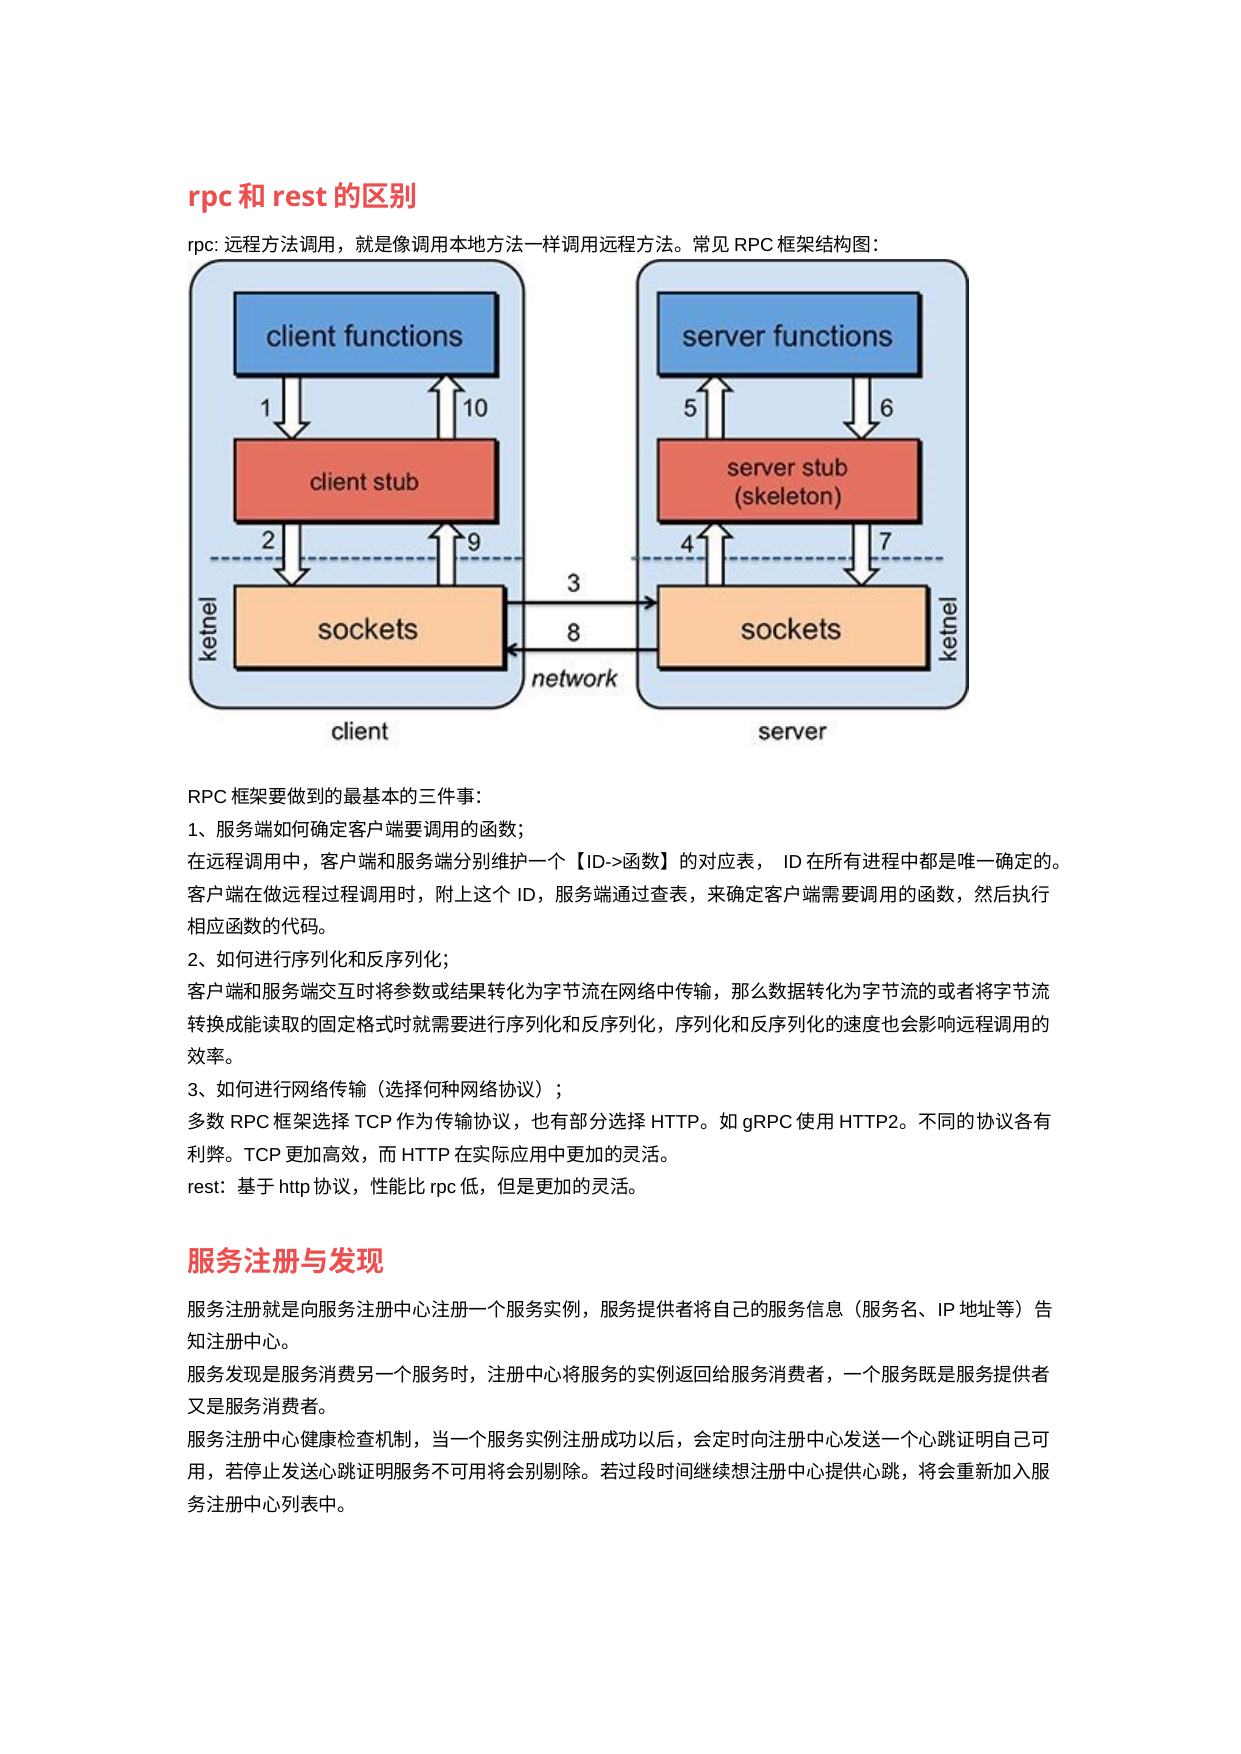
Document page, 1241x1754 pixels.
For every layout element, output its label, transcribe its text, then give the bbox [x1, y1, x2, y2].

text 1、服务端如何确定客户端要调用的函数； [187, 812, 1053, 844]
text rest：基于http协议，性能比rpc低，但是更加的灵活。 [187, 1169, 1053, 1202]
picture [187, 259, 969, 750]
text 在远程调用中，客户端和服务端分别维护一个【ID->函数】的对应表， ID在所有进程中都是唯一确定的。客户端在做远程过程调用时，附上这个ID，服务端通过查表，来确定客户端需要调用的函数，然后执行相应函数的代码。 [187, 844, 1053, 942]
text 3、如何进行网络传输（选择何种网络协议）； [187, 1072, 1053, 1104]
text 服务注册中心健康检查机制，当一个服务实例注册成功以后，会定时向注册中心发送一个心跳证明自己可用，若停止发送心跳证明服务不可用将会别剔除。若过段时间继续想注册中心提供心跳，将会重新加入服务注册中心列表中。 [187, 1422, 1053, 1519]
text 2、如何进行序列化和反序列化； [187, 942, 1053, 974]
text 服务注册就是向服务注册中心注册一个服务实例，服务提供者将自己的服务信息（服务名、IP地址等）告知注册中心。 [187, 1292, 1053, 1357]
text rpc: 远程方法调用，就是像调用本地方法一样调用远程方法。常见RPC框架结构图： [187, 227, 1053, 259]
text 客户端和服务端交互时将参数或结果转化为字节流在网络中传输，那么数据转化为字节流的或者将字节流转换成能读取的固定格式时就需要进行序列化和反序列化，序列化和反序列化的速度也会影响远程调用的效率。 [187, 974, 1053, 1072]
subtitle 服务注册与发现 [187, 1227, 1053, 1292]
text 服务发现是服务消费另一个服务时，注册中心将服务的实例返回给服务消费者，一个服务既是服务提供者又是服务消费者。 [187, 1357, 1053, 1422]
text RPC框架要做到的最基本的三件事： [187, 779, 1053, 812]
text 多数RPC框架选择TCP作为传输协议，也有部分选择HTTP。如gRPC使用HTTP2。不同的协议各有利弊。TCP更加高效，而HTTP在实际应用中更加的灵活。 [187, 1104, 1053, 1169]
subtitle rpc和rest的区别 [187, 162, 1053, 227]
